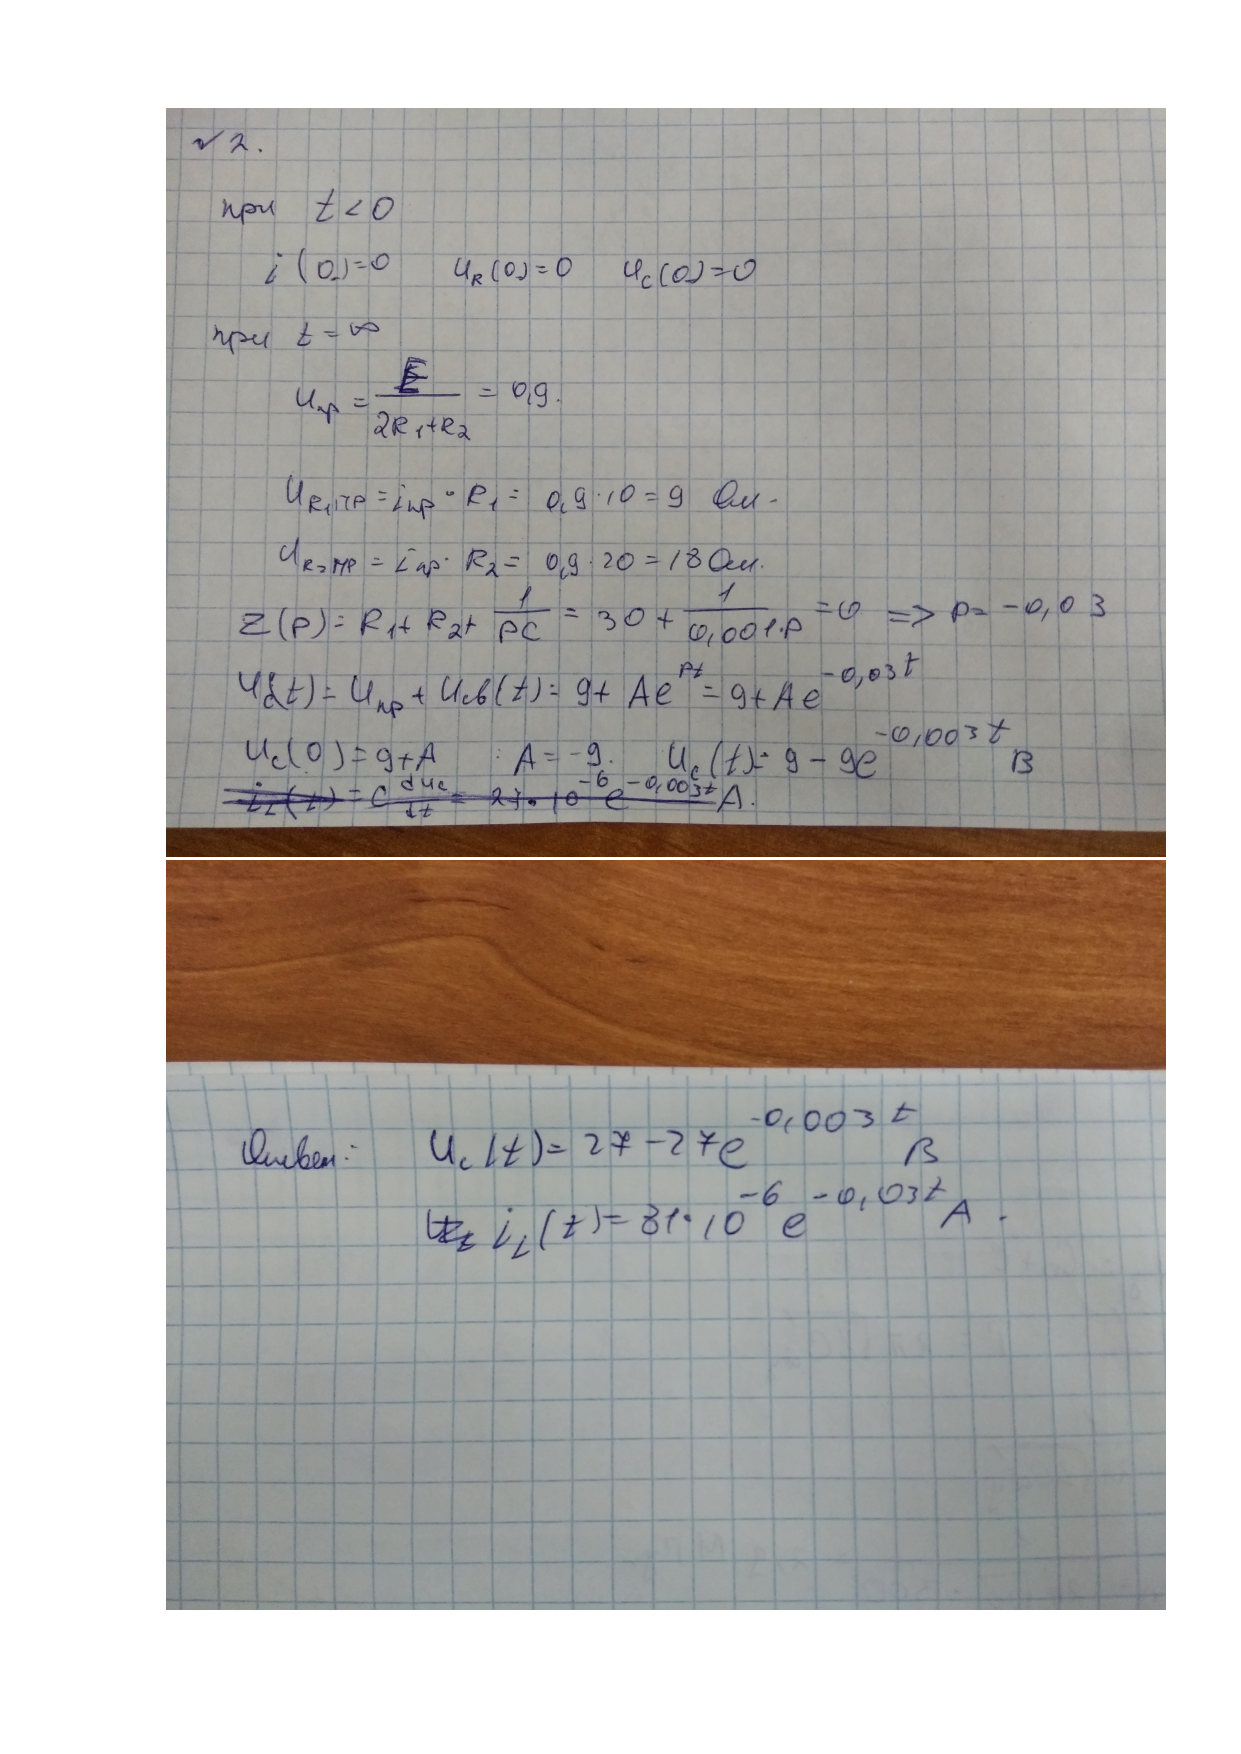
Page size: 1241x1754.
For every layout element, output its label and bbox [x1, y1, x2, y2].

picture [166, 108, 1166, 857]
picture [166, 860, 1166, 1610]
